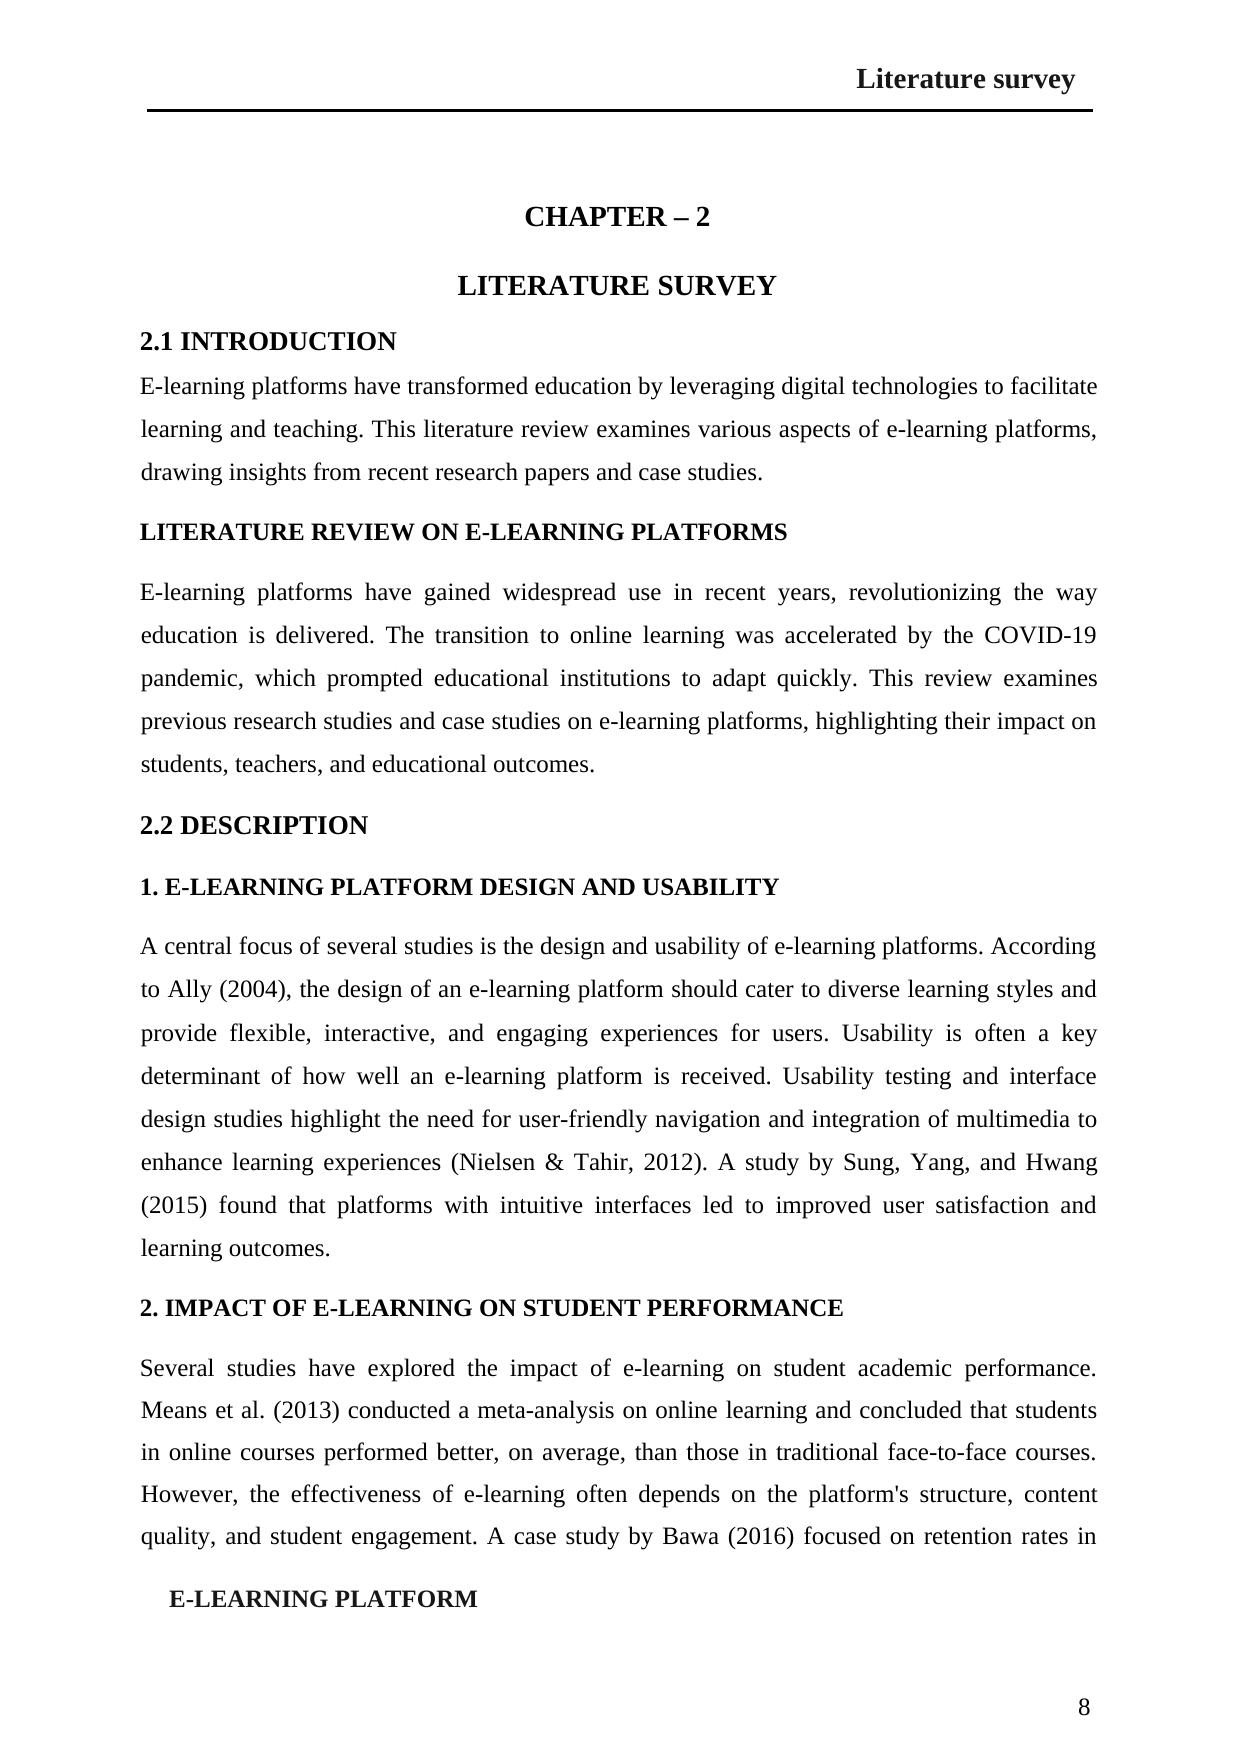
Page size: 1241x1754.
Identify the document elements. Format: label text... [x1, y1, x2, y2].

text 2. IMPACT OF E-LEARNING ON STUDENT PERFORMANCE [139, 1293, 1098, 1322]
text LITERATURE REVIEW ON E-LEARNING PLATFORMS [139, 517, 1084, 546]
text A central focus of several studies is the design and usability of e-learning platforms. According to Ally (2004), the design of an e-learning platform should cater to diverse learning styles and provide flexible, interactive, and engaging experiences for users. Usability is often a key determinant of how well an e-learning platform is received. Usability testing and interface design studies highlight the need for user-friendly navigation and integration of multimedia to enhance learning experiences (Nielsen & Tahir, 2012). A study by Sung, Yang, and Hwang (2015) found that platforms with intuitive interfaces led to improved user satisfaction and learning outcomes. [139, 931, 1098, 1262]
subtitle LITERATURE SURVEY [139, 268, 1098, 301]
text CHAPTER – 2 [139, 199, 1098, 232]
text E-learning platforms have transformed education by leveraging digital technologies to facilitate learning and teaching. This literature review examines various aspects of e-learning platforms, drawing insights from recent research papers and case studies. [139, 371, 1098, 486]
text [139, 1353, 1098, 1550]
text 2.2 DESCRIPTION [139, 809, 1098, 840]
text 1. E-LEARNING PLATFORM DESIGN AND USABILITY [139, 872, 1098, 901]
text E-learning platforms have gained widespread use in recent years, revolutionizing the way education is delivered. The transition to online learning was accelerated by the COVID-19 pandemic, which prompted educational institutions to adapt quickly. This review examines previous research studies and case studies on e-learning platforms, highlighting their impact on students, teachers, and educational outcomes. [139, 577, 1098, 778]
subtitle 2.1 INTRODUCTION [139, 325, 1098, 356]
